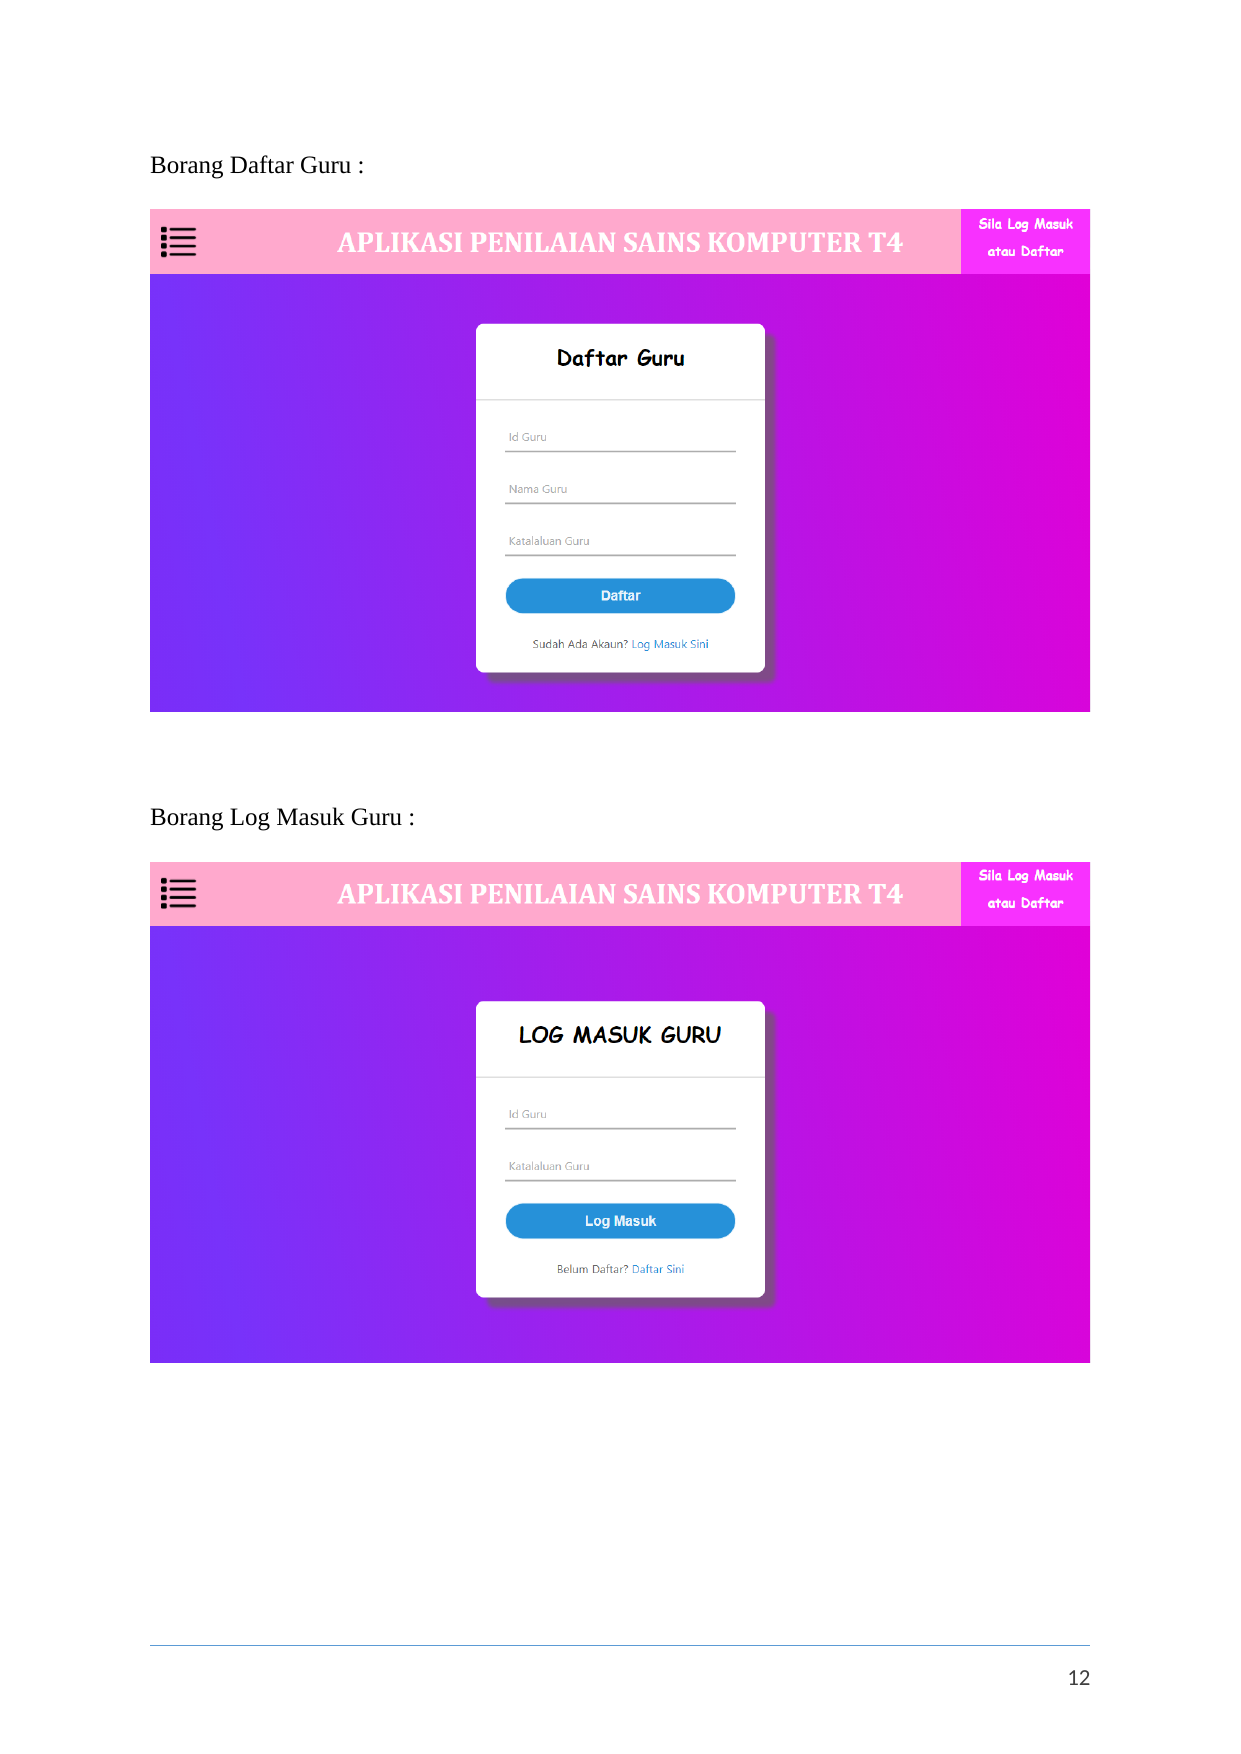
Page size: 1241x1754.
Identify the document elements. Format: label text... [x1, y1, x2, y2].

picture [150, 209, 1091, 712]
text Borang Log Masuk Guru : [150, 802, 1090, 831]
picture [150, 862, 1091, 1363]
text Borang Daftar Guru : [150, 150, 1090, 179]
